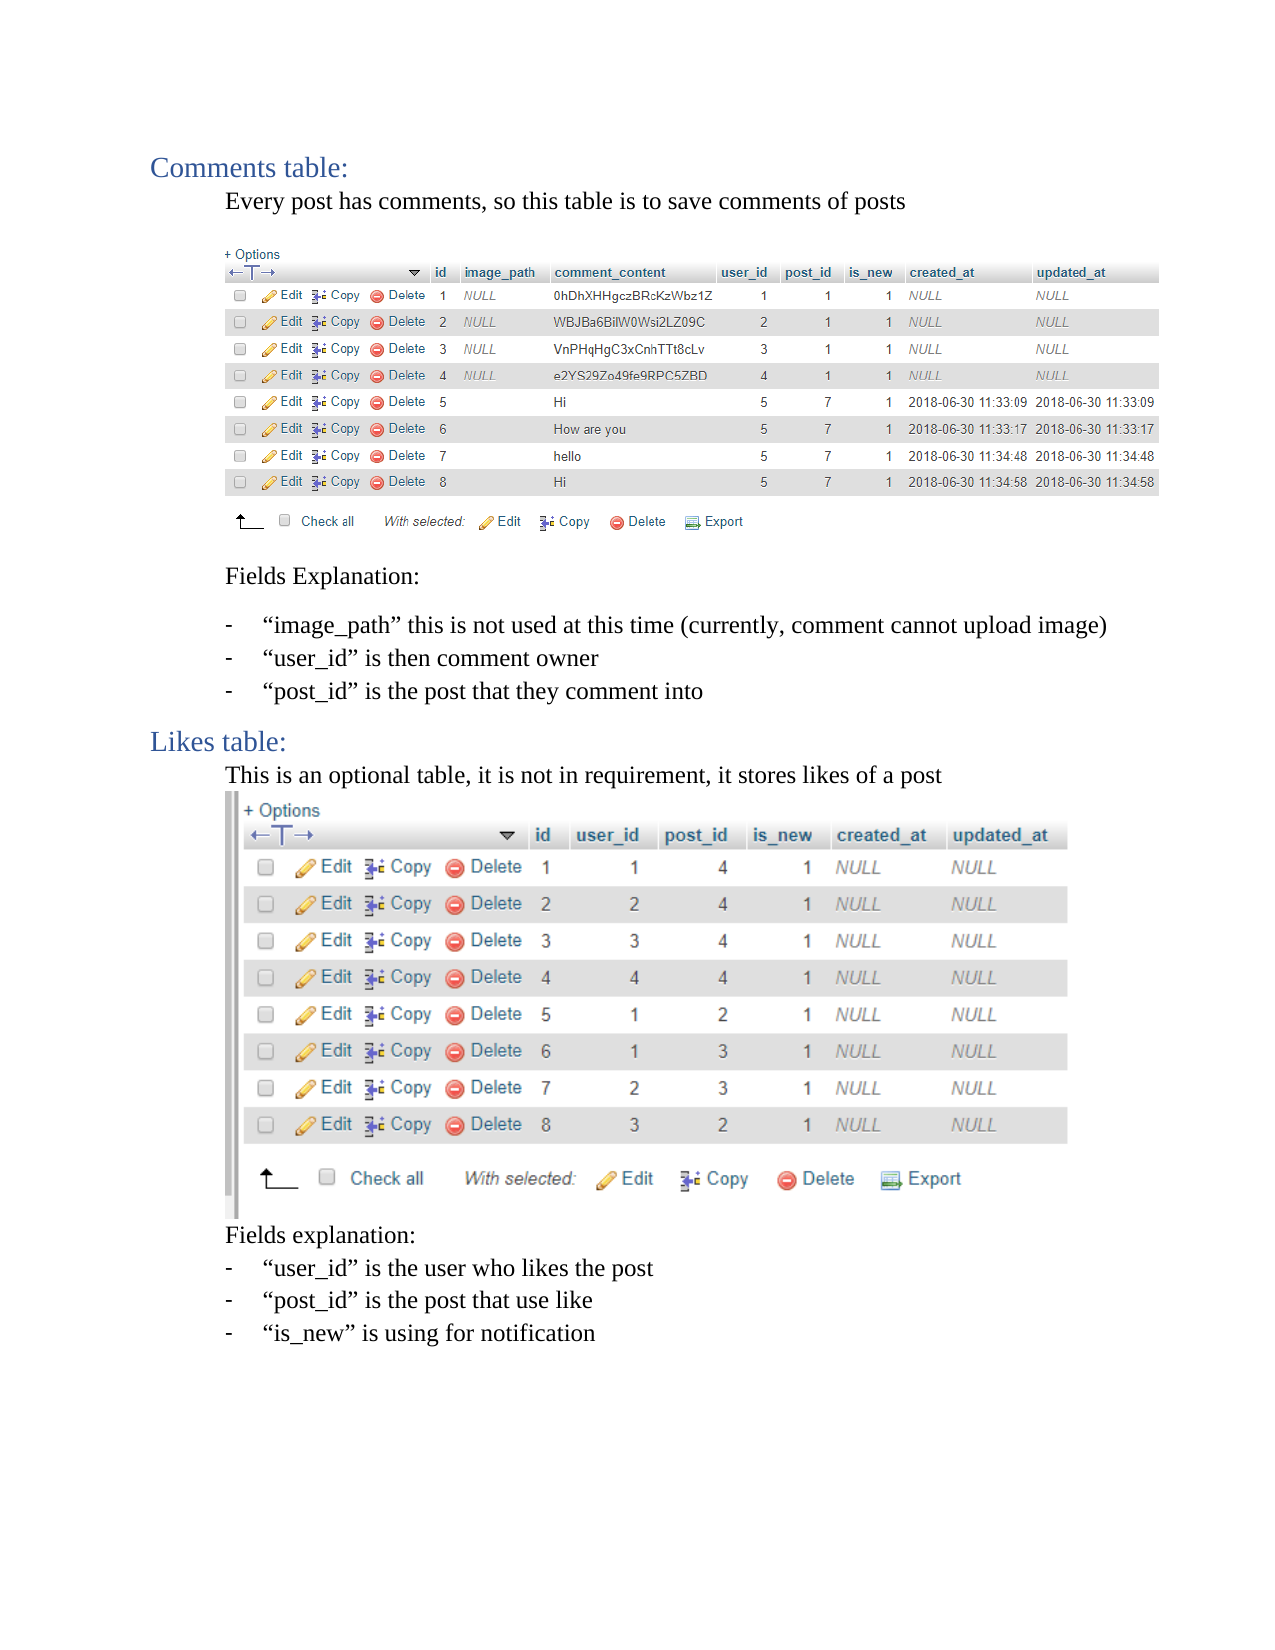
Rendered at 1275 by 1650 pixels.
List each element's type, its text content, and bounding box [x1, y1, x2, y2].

subtitle Likes table: [150, 724, 1125, 758]
text Every post has comments, so this table is to save comments of posts [225, 186, 1125, 217]
subtitle Comments table: [150, 150, 1125, 183]
list “image_path” this is not used at this time (currently, comment cannot upload image) [225, 609, 1125, 639]
picture [225, 217, 1200, 543]
list “post_id” is the post that use like [225, 1284, 1125, 1315]
list This is an optional table, it is not in requirement, it stores likes of a post [225, 761, 1125, 791]
picture [225, 791, 1200, 1219]
list Fields explanation: [225, 1221, 1125, 1249]
text Fields Explanation: [225, 561, 1125, 590]
list “user_id” is then comment owner [225, 642, 1125, 672]
list “post_id” is the post that they comment into [225, 675, 1125, 705]
list “is_new” is using for notification [225, 1317, 1125, 1348]
list “user_id” is the user who likes the post [225, 1252, 1125, 1282]
